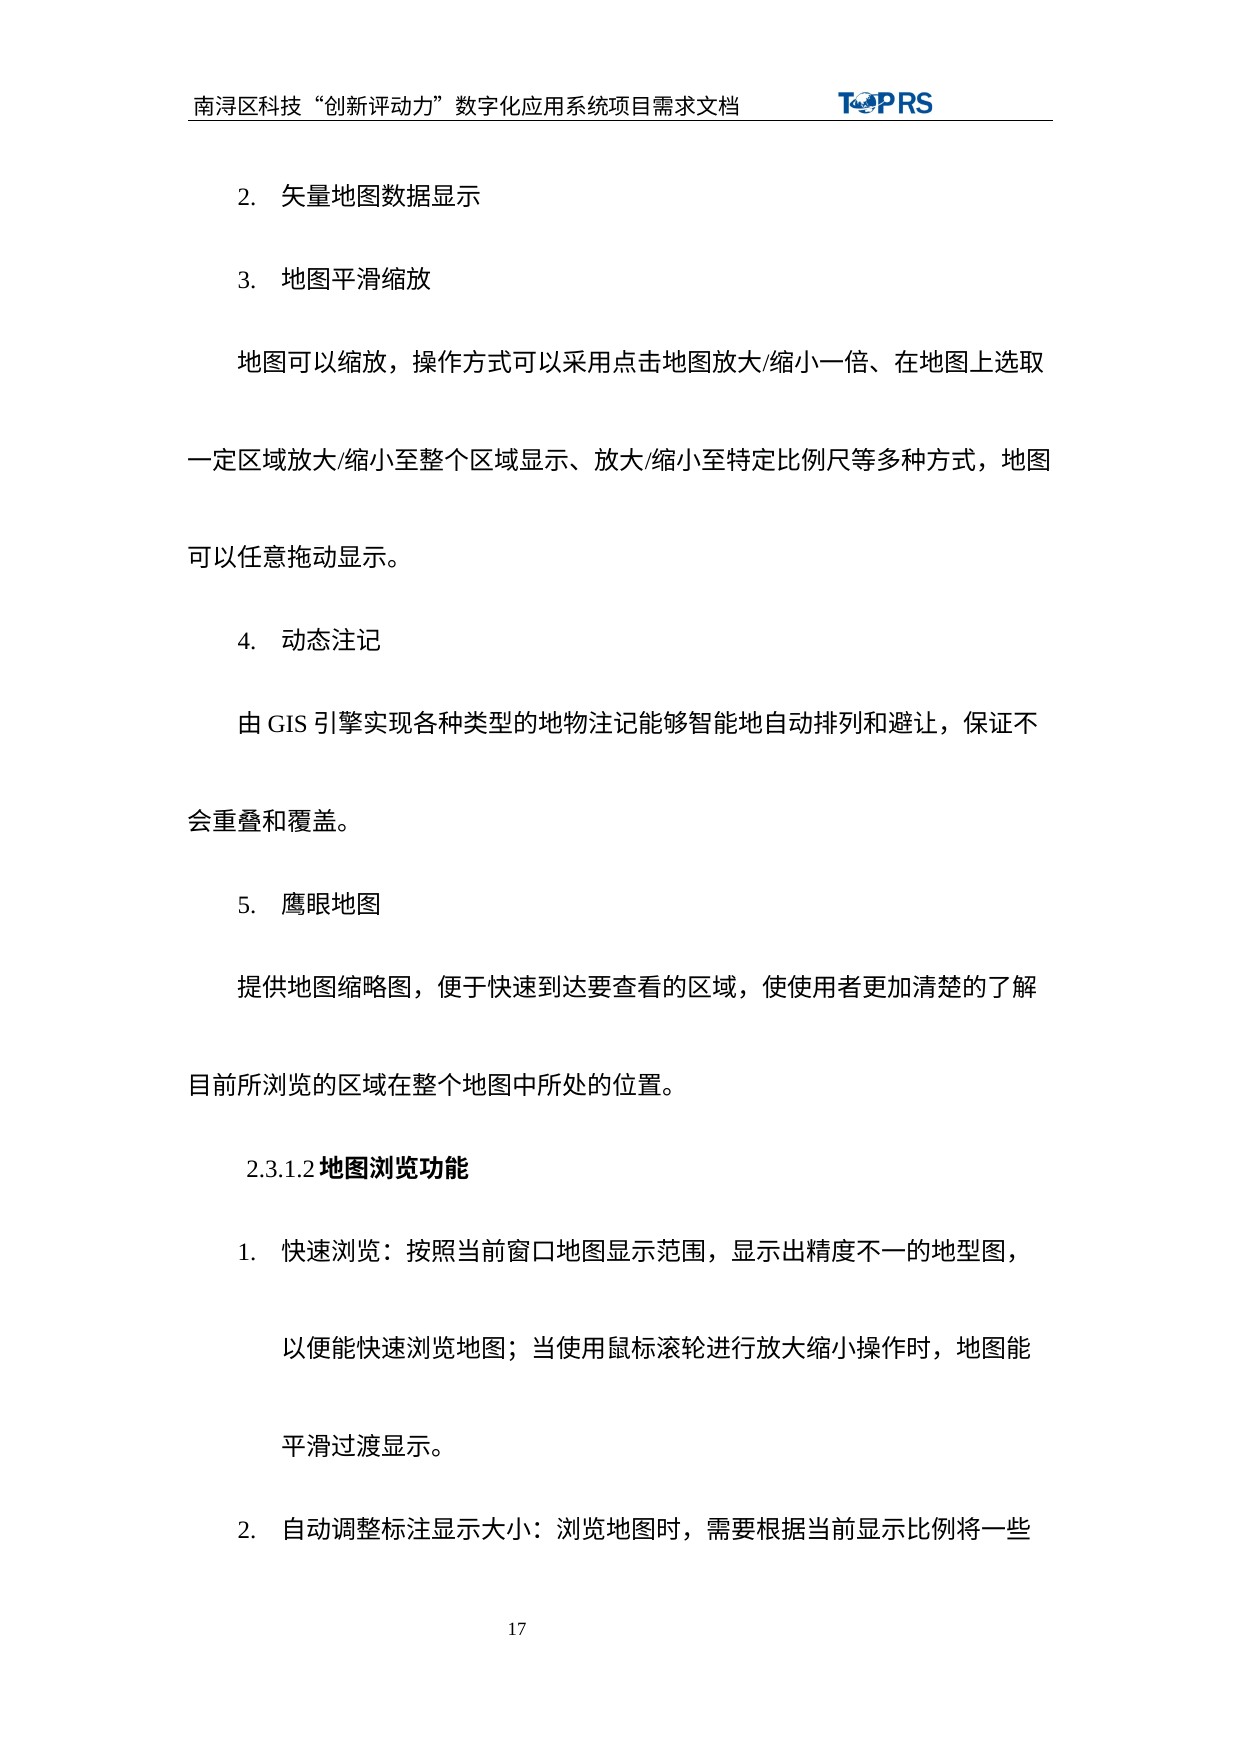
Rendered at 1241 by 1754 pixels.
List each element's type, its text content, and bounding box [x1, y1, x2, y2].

list 矢量地图数据显示 [237, 162, 1053, 227]
list 动态注记 [237, 606, 1053, 671]
list 鹰眼地图 [237, 870, 1053, 935]
text 地图可以缩放，操作方式可以采用点击地图放大/缩小一倍、在地图上选取一定区域放大/缩小至整个区域显示、放大/缩小至特定比例尺等多种方式，地图可以任意拖动显示。 [187, 328, 1053, 588]
list 快速浏览：按照当前窗口地图显示范围，显示出精度不一的地型图，以便能快速浏览地图；当使用鼠标滚轮进行放大缩小操作时，地图能平滑过渡显示。 [237, 1217, 1053, 1477]
list 地图平滑缩放 [237, 245, 1053, 310]
subtitle 地图浏览功能 [187, 1134, 1053, 1199]
text 提供地图缩略图，便于快速到达要查看的区域，使使用者更加清楚的了解目前所浏览的区域在整个地图中所处的位置。 [187, 953, 1053, 1116]
text 由GIS引擎实现各种类型的地物注记能够智能地自动排列和避让，保证不会重叠和覆盖。 [187, 689, 1053, 852]
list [237, 1495, 1053, 1560]
picture [837, 91, 933, 114]
